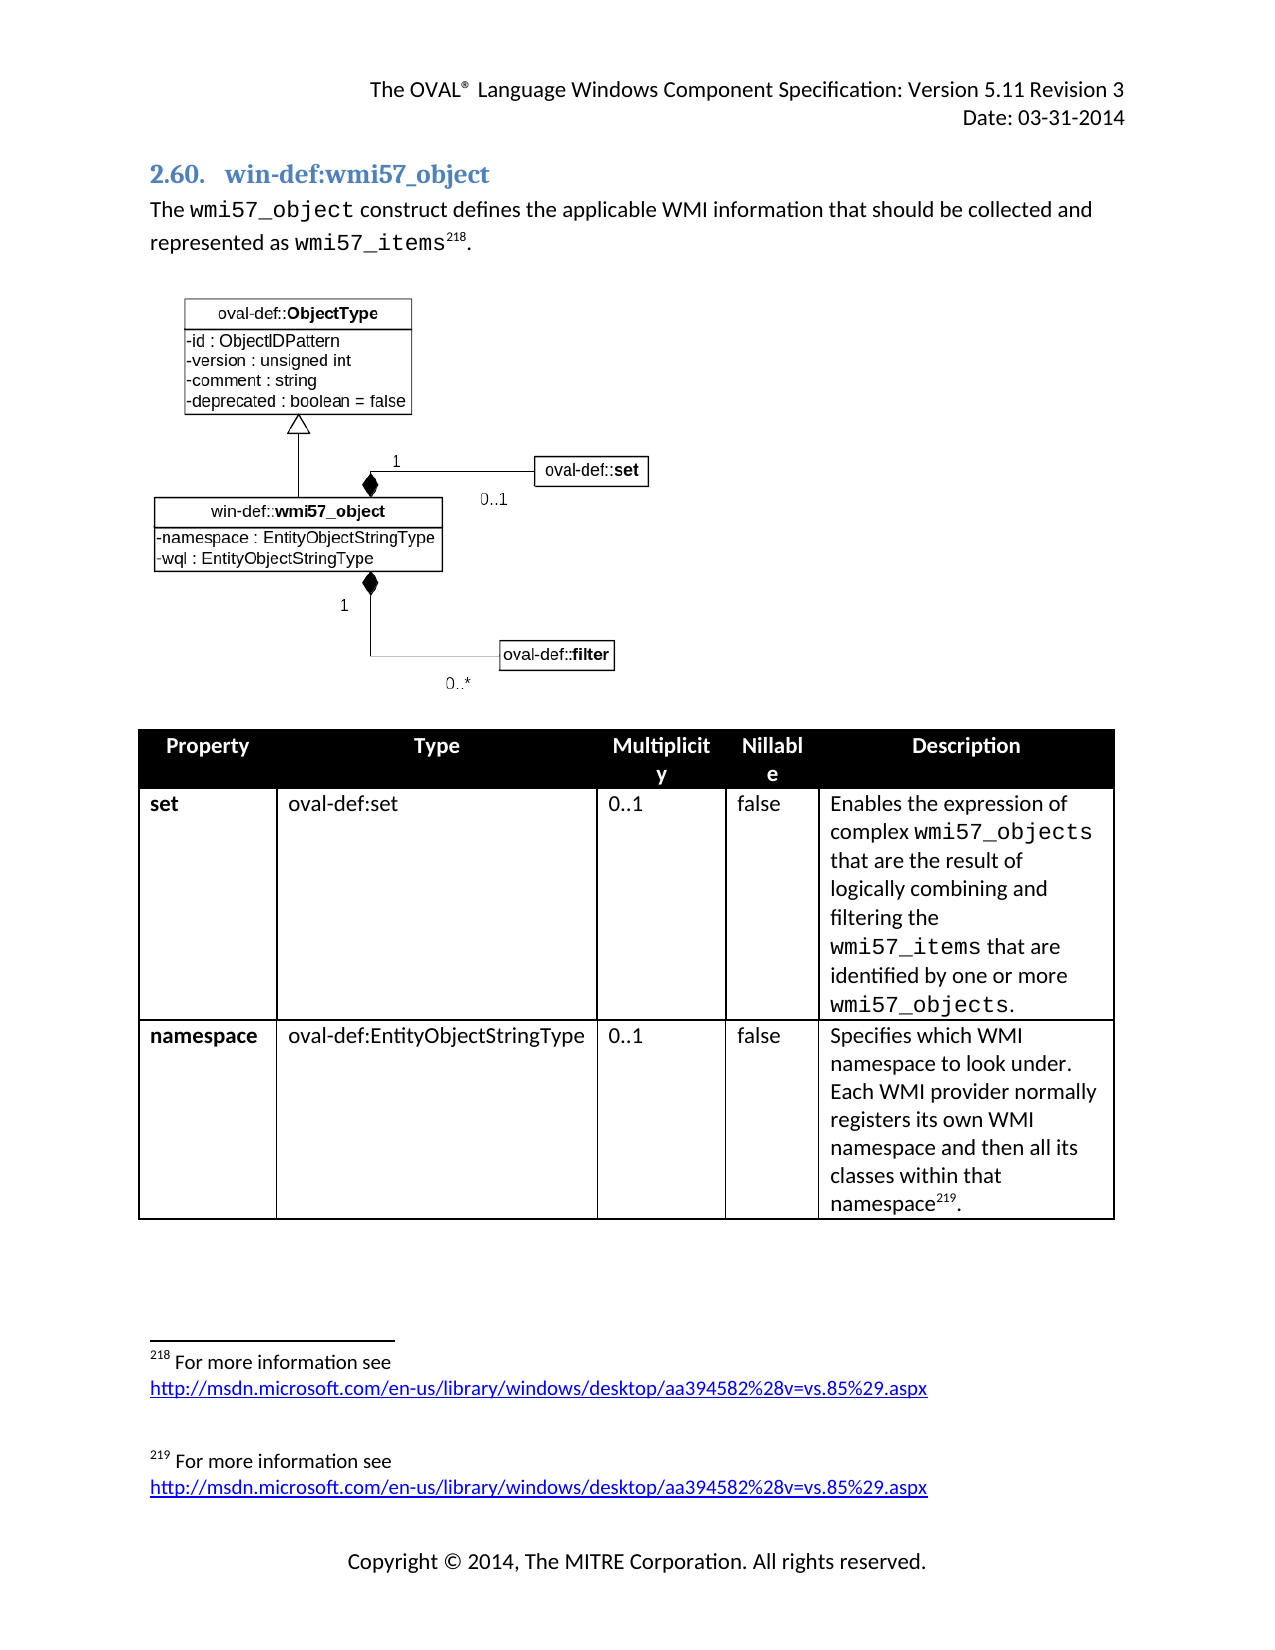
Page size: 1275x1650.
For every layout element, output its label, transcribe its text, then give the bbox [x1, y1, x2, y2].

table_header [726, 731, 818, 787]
subtitle win-def:wmi57_object [150, 159, 1125, 190]
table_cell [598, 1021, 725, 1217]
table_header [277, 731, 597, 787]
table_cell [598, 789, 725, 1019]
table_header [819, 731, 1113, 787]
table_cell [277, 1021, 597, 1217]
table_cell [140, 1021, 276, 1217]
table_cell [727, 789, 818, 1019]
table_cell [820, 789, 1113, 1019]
text The wmi57_object construct defines the applicable WMI information that should be collected and represented as wmi57_items. [150, 195, 1125, 257]
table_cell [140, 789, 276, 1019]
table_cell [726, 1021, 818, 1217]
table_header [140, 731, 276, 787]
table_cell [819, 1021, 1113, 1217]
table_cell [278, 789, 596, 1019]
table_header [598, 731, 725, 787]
